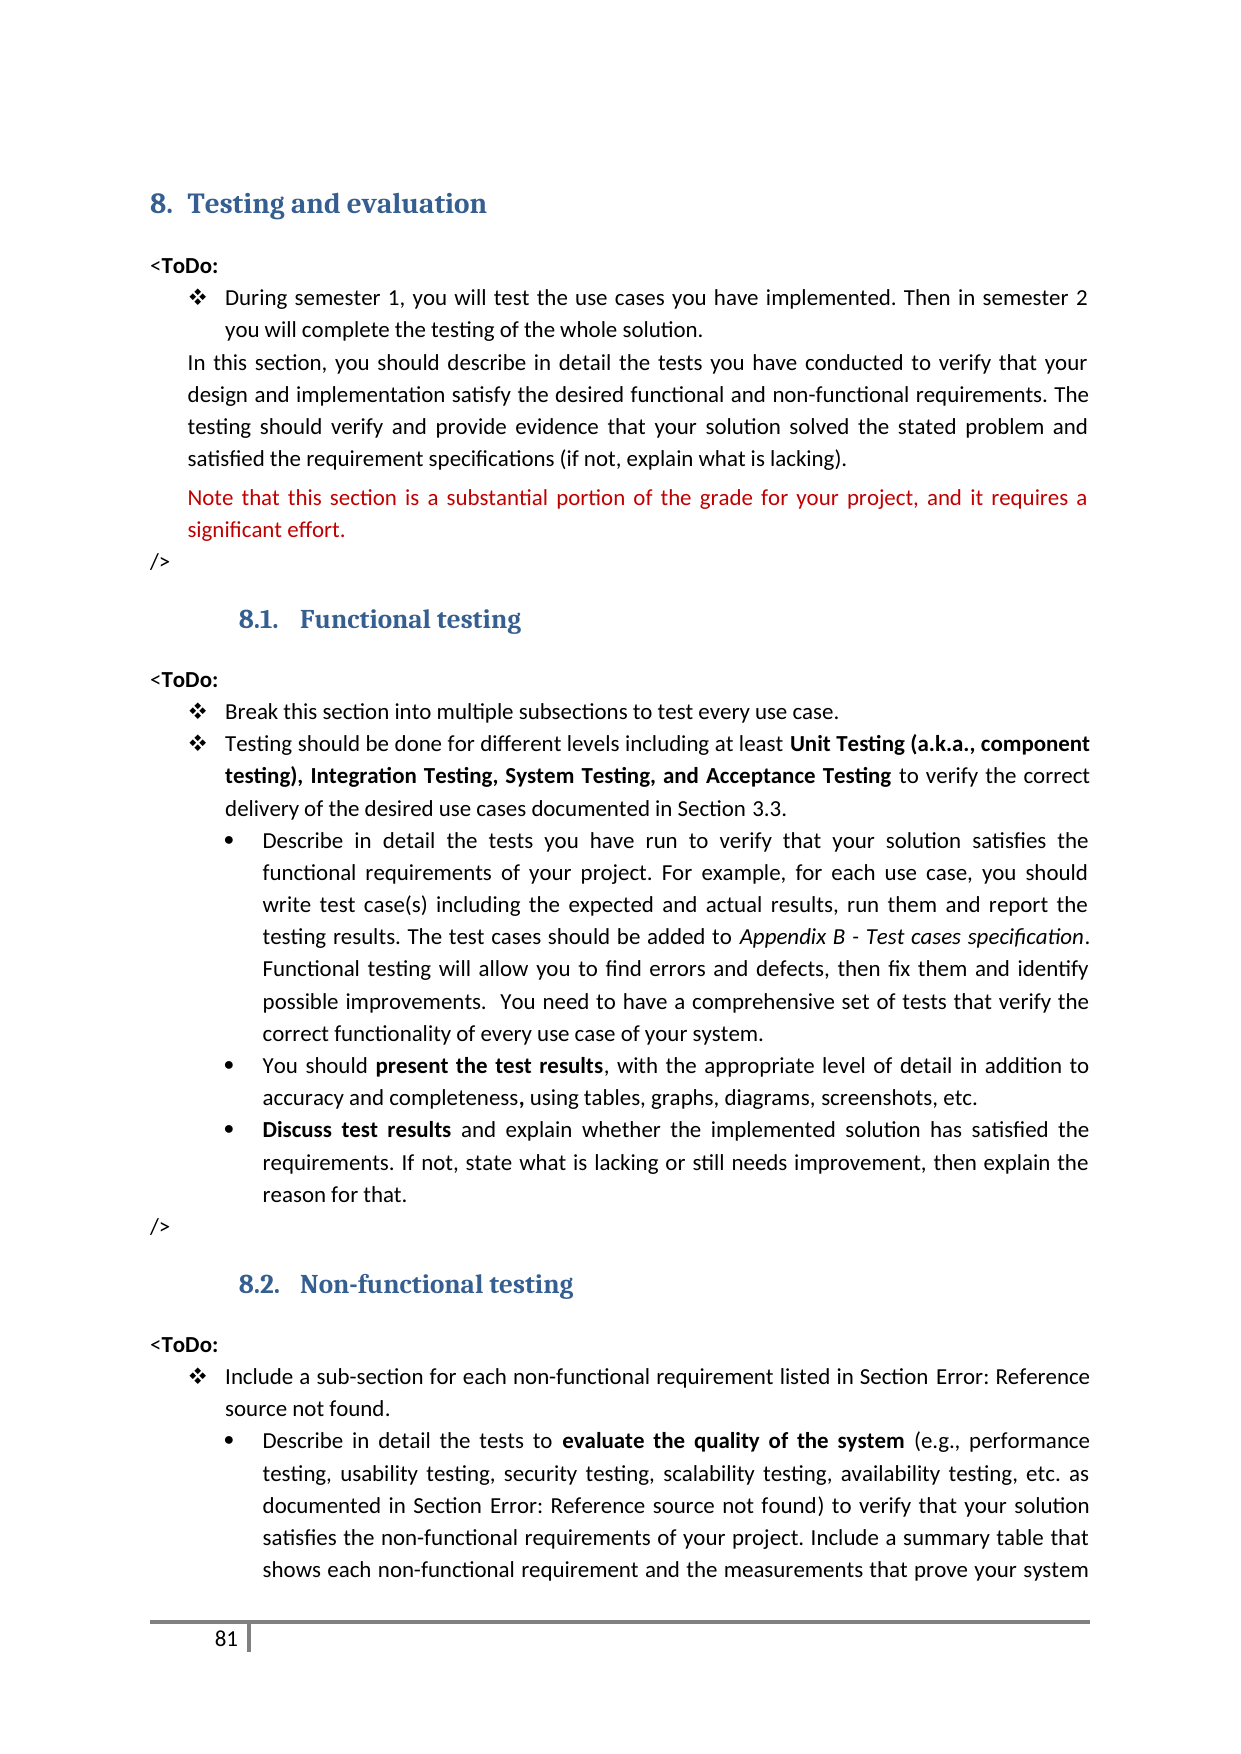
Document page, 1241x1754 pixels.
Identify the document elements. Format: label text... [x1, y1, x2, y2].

list Describe in detail the tests you have run to verify that your solution satisfies the functional requirements of your project. For example, for each use case, you should write test case(s) including the expected and actual results, run them and report the testing results. The test cases should be added to Appendix B - Test cases specification. Functional testing will allow you to find errors and defects, then fix them and identify possible improvements. You need to have a comprehensive set of tests that verify the correct functionality of every use case of your system. [225, 826, 1090, 1047]
list You should present the test results, with the appropriate level of detail in addition to accuracy and completeness, using tables, graphs, diagrams, screenshots, etc. [225, 1051, 1090, 1111]
subtitle Functional testing [239, 604, 1090, 635]
subtitle Testing and evaluation [150, 187, 1090, 221]
list Note that this section is a substantial portion of the grade for your project, and it requires a significant effort. [187, 483, 1090, 543]
list Testing should be done for different levels including at least Unit Testing (a.k.a., component testing), Integration Testing, System Testing, and Acceptance Testing to verify the correct delivery of the desired use cases documented in Section ‎3.1. [187, 729, 1090, 822]
text <ToDo: [150, 1330, 1090, 1358]
list Discuss test results and explain whether the implemented solution has satisfied the requirements. If not, state what is lacking or still needs improvement, then explain the reason for that. [225, 1116, 1090, 1208]
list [225, 1427, 1090, 1583]
text /> [150, 1212, 1090, 1240]
text <ToDo: [150, 665, 1090, 693]
list Break this section into multiple subsections to test every use case. [187, 697, 1090, 725]
text /> [150, 547, 1090, 575]
list In this section, you should describe in detail the tests you have conducted to verify that your design and implementation satisfy the desired functional and non-functional requirements. The testing should verify and provide evidence that your solution solved the stated problem and satisfied the requirement specifications (if not, explain what is lacking). [187, 348, 1090, 472]
text <ToDo: [150, 251, 1090, 279]
list During semester 1, you will test the use cases you have implemented. Then in semester 2 you will complete the testing of the whole solution. [187, 283, 1090, 343]
subtitle Non-functional testing [239, 1269, 1090, 1300]
